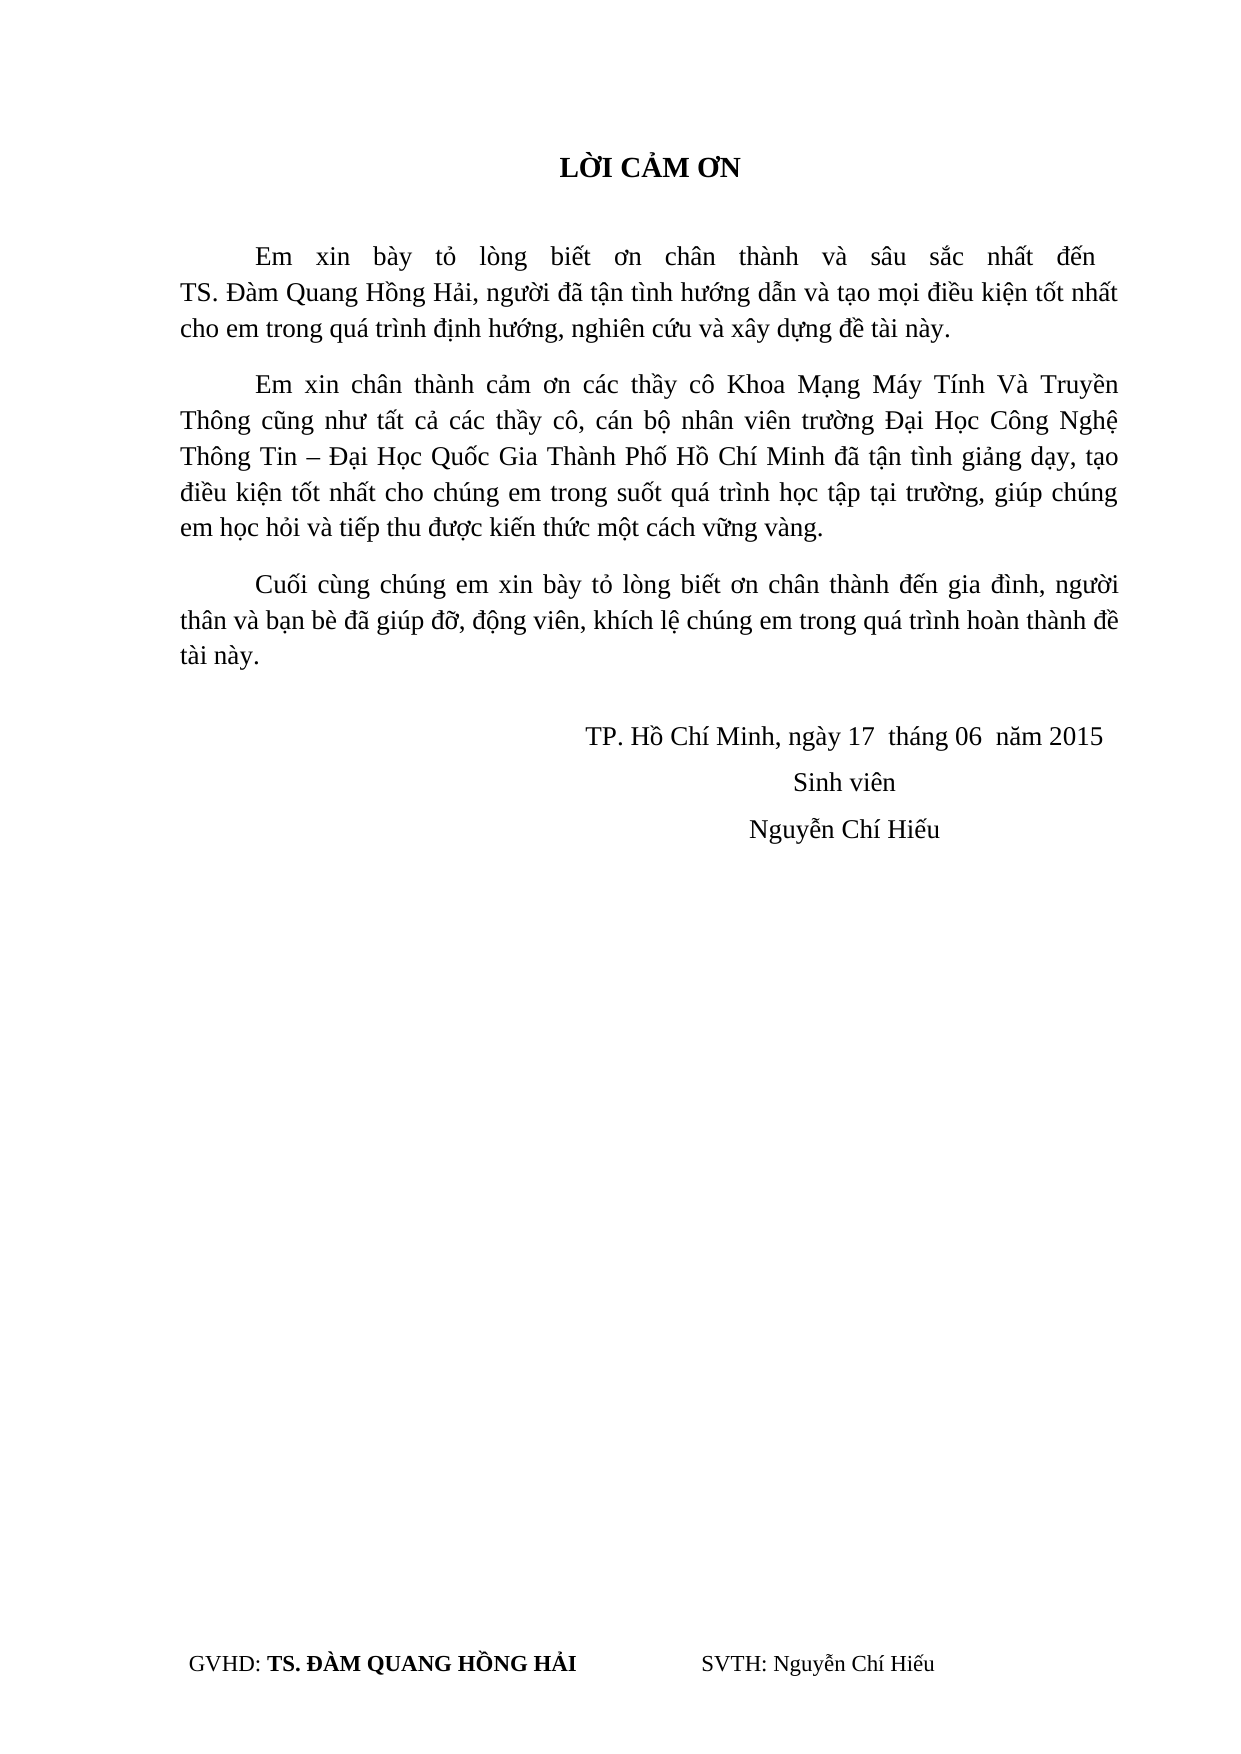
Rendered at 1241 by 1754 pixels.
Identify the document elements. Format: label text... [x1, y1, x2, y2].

text Em xin chân thành cảm ơn các thầy cô Khoa Mạng Máy Tính Và Truyền Thông cũng như tất cả các thầy cô, cán bộ nhân viên trường Đại Học Công Nghệ Thông Tin – Đại Học Quốc Gia Thành Phố Hồ Chí Minh đã tận tình giảng dạy, tạo điều kiện tốt nhất cho chúng em trong suốt quá trình học tập tại trường, giúp chúng em học hỏi và tiếp thu được kiến thức một cách vững vàng. [180, 368, 1120, 543]
text Em xin bày tỏ lòng biết ơn chân thành và sâu sắc nhất đến TS. Đàm Quang Hồng Hải, người đã tận tình hướng dẫn và tạo mọi điều kiện tốt nhất cho em trong quá trình định hướng, nghiên cứu và xây dựng đề tài này. [180, 241, 1120, 343]
text Cuối cùng chúng em xin bày tỏ lòng biết ơn chân thành đến gia đình, người thân và bạn bè đã giúp đỡ, động viên, khích lệ chúng em trong quá trình hoàn thành đề tài này. [180, 568, 1120, 671]
text LỜI CẢM ƠN [180, 150, 1120, 183]
